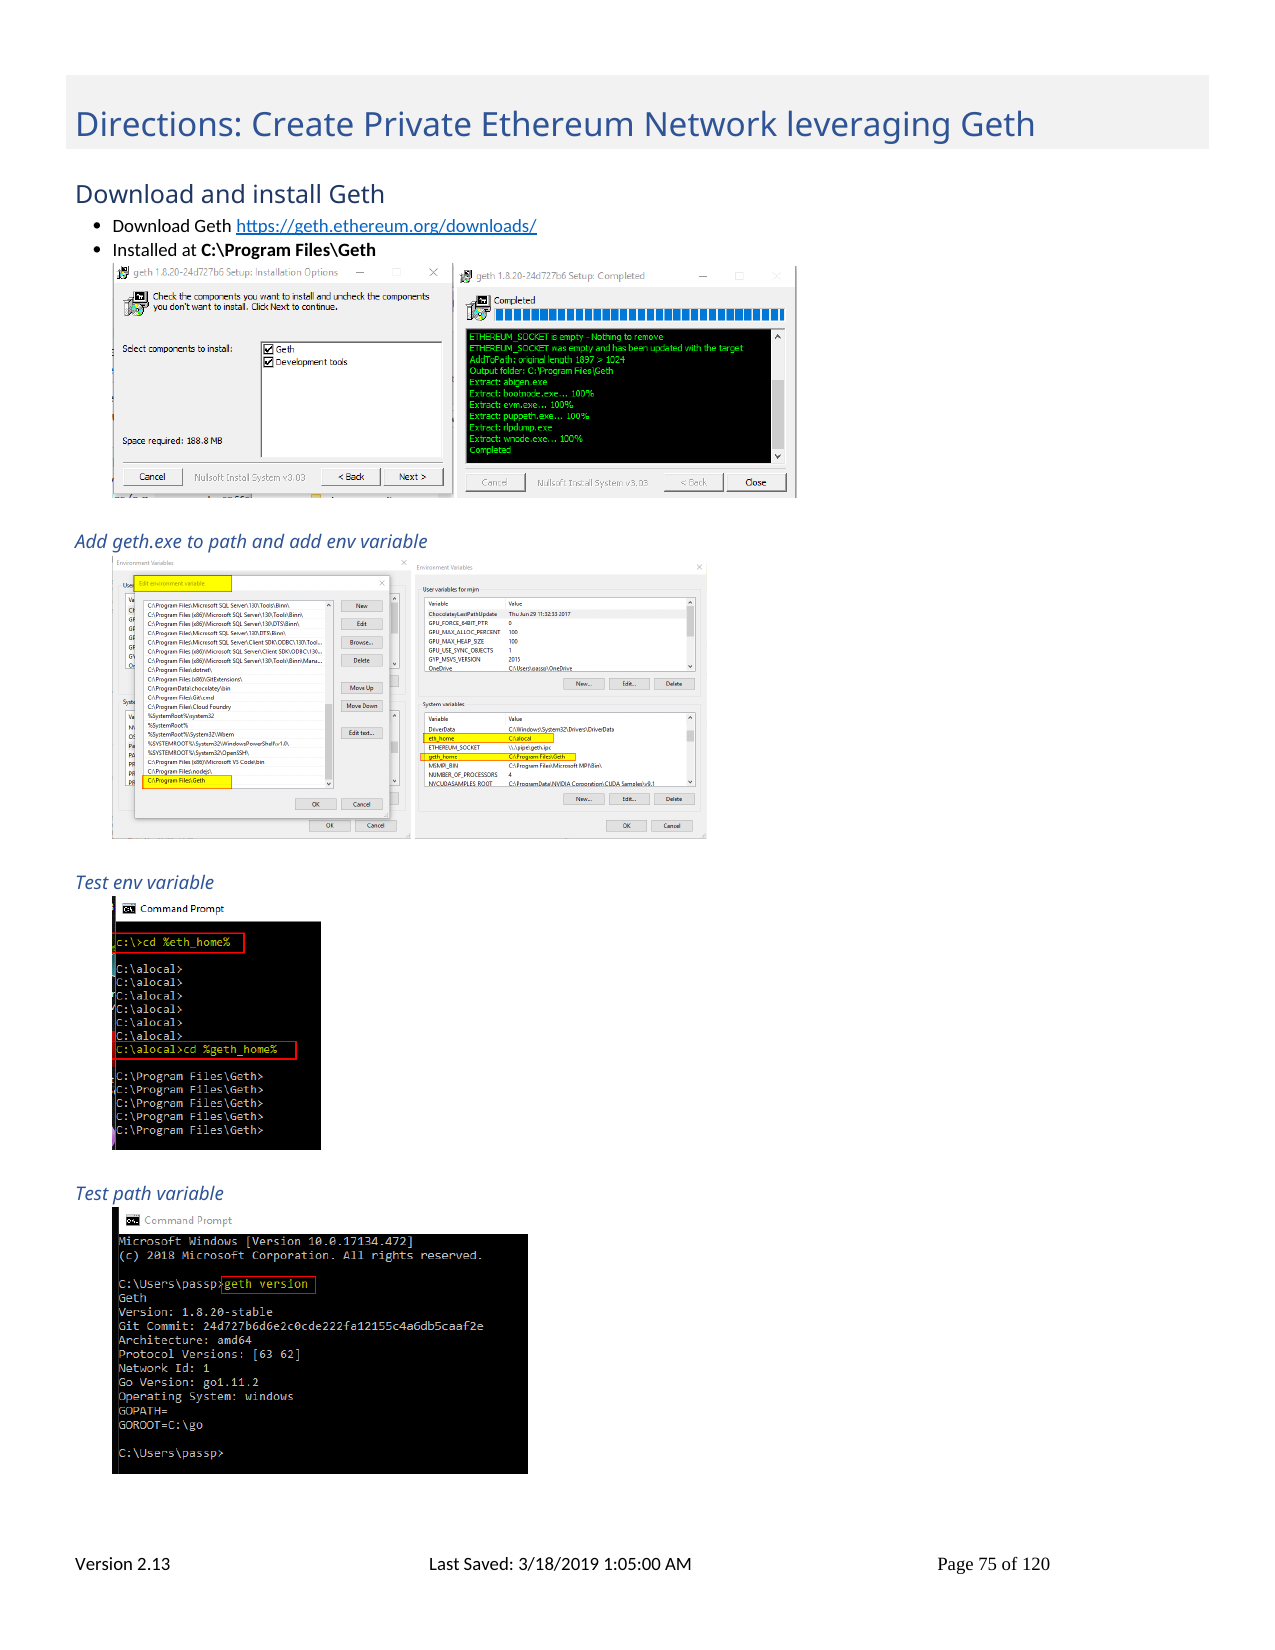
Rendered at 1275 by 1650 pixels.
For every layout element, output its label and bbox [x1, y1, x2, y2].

picture [457, 266, 797, 498]
picture [112, 1207, 528, 1474]
picture [112, 263, 454, 498]
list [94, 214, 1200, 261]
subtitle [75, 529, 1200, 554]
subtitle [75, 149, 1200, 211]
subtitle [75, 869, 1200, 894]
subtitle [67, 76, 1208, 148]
picture [414, 562, 707, 839]
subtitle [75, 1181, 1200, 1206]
picture [112, 896, 321, 1150]
picture [112, 556, 411, 839]
